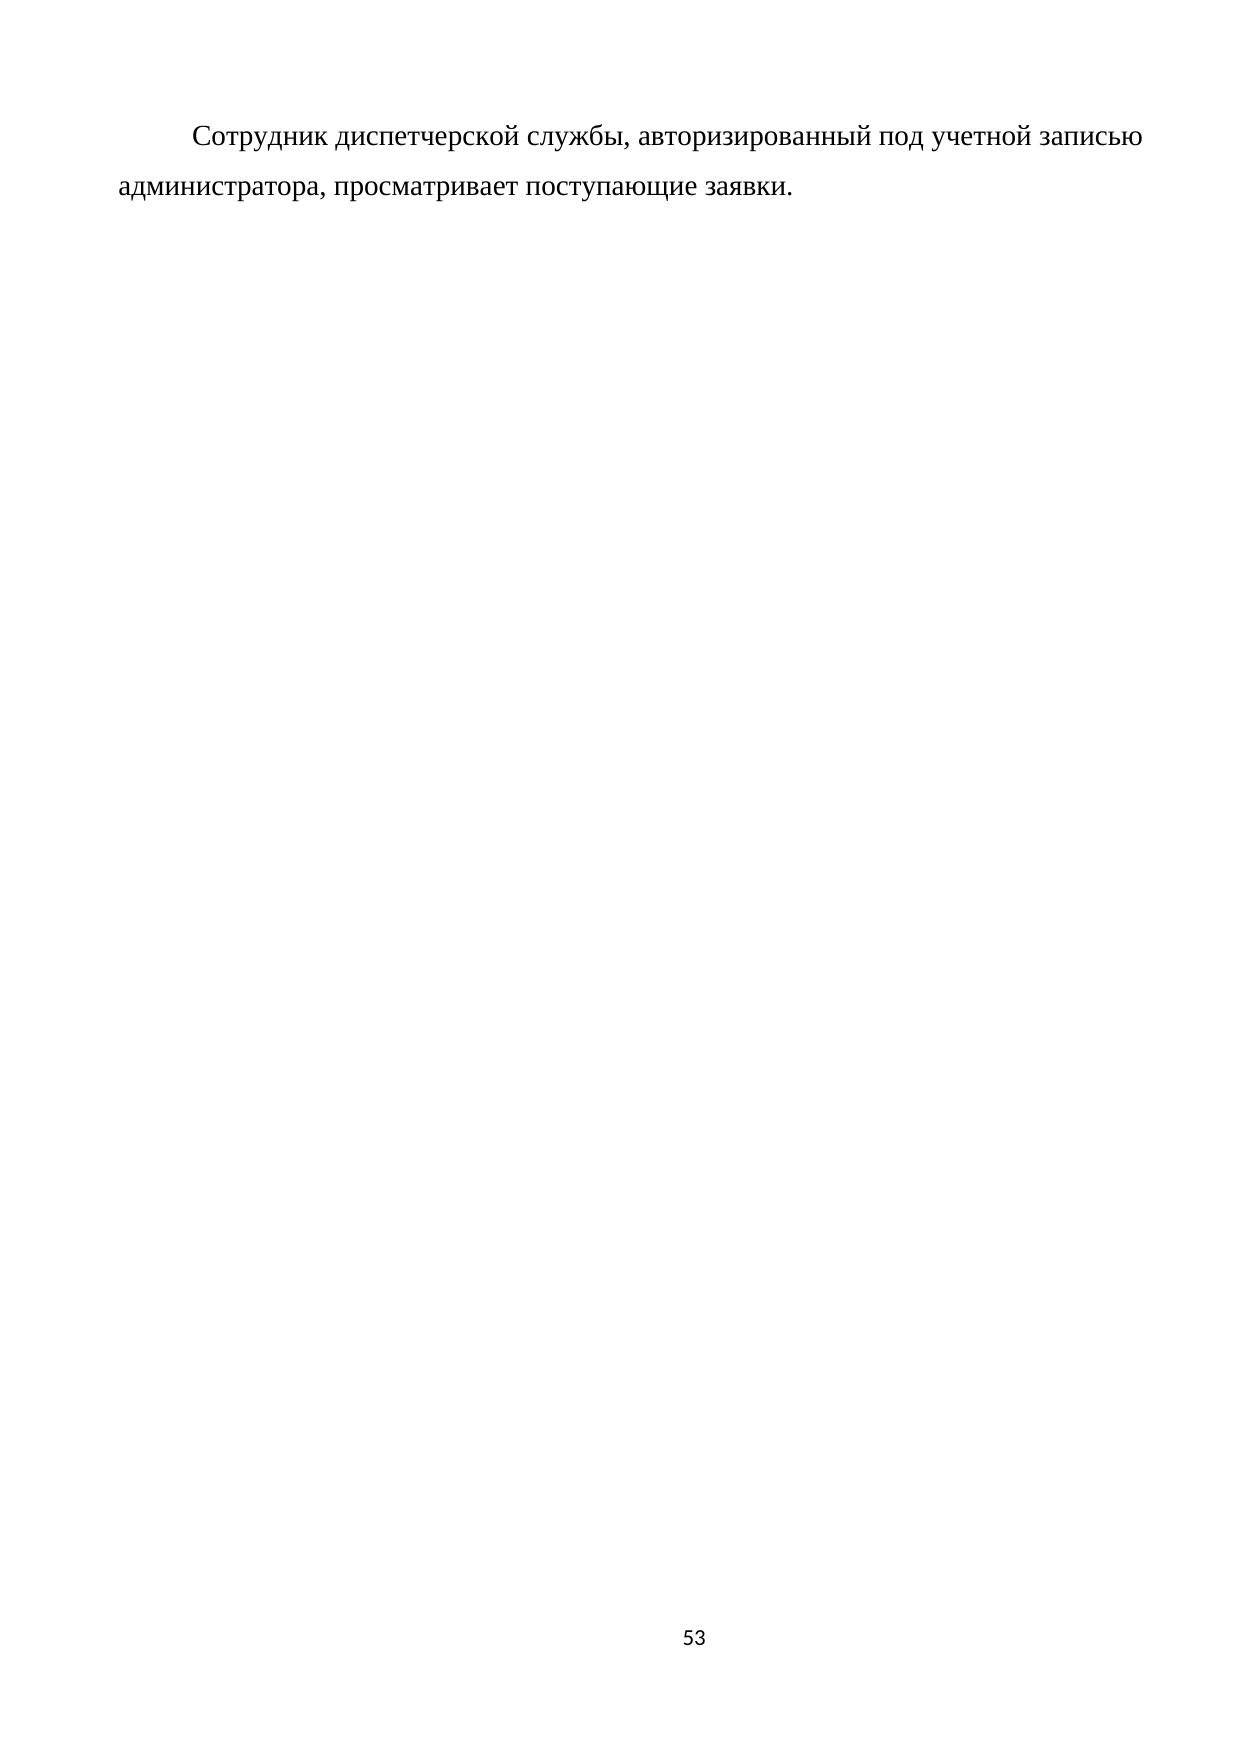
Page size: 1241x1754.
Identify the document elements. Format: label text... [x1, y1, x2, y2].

text Сотрудник диспетчерской службы, авторизированный под учетной записью администратора, просматривает поступающие заявки. [118, 118, 1152, 202]
